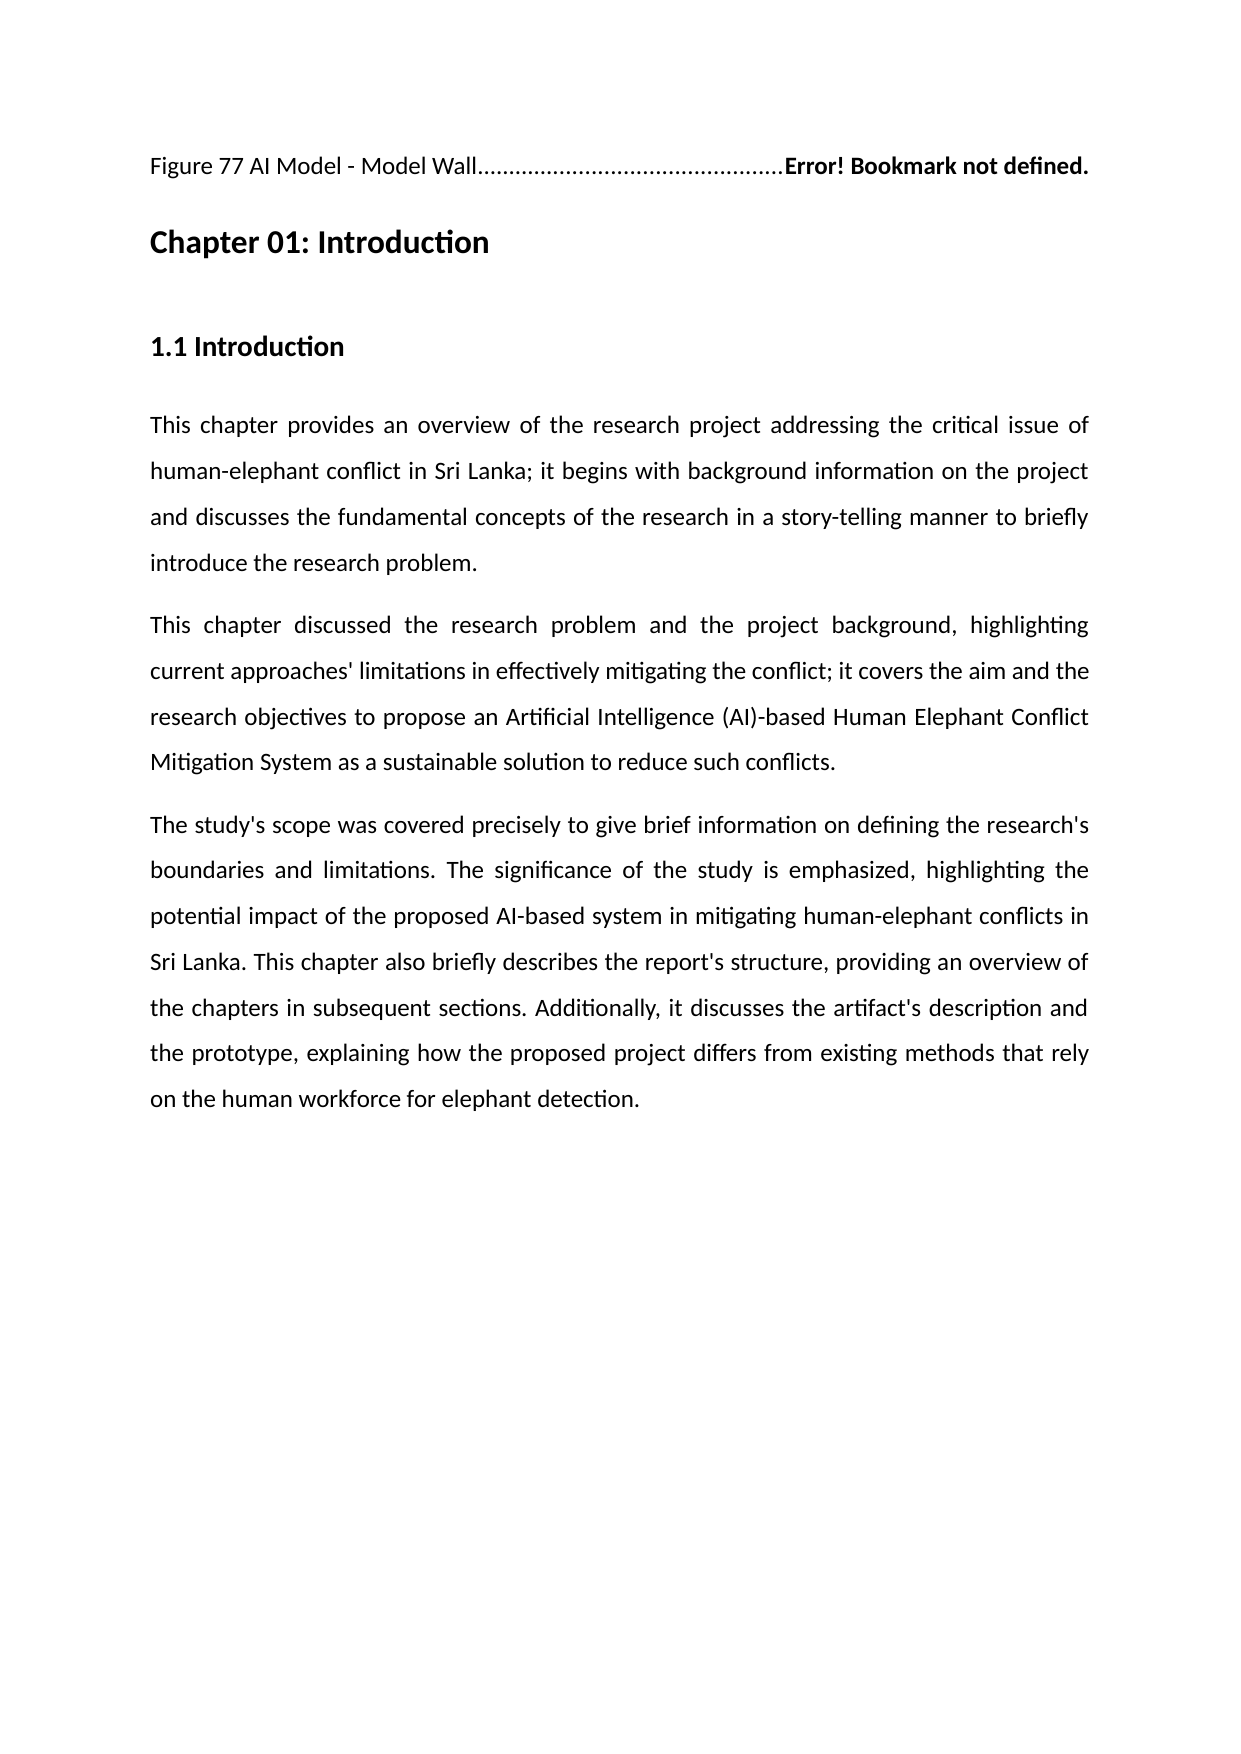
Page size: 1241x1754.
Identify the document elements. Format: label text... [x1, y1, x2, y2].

text Figure 77 AI Model - Model Wall Error! Bookmark not defined. [150, 150, 1090, 181]
text This chapter provides an overview of the research project addressing the critical issue of human-elephant conflict in Sri Lanka; it begins with background information on the project and discusses the fundamental concepts of the research in a story-telling manner to briefly introduce the research problem. [150, 409, 1090, 577]
text This chapter discussed the research problem and the project background, highlighting current approaches' limitations in effectively mitigating the conflict; it covers the aim and the research objectives to propose an Artificial Intelligence (AI)-based Human Elephant Conflict Mitigation System as a sustainable solution to reduce such conflicts. [150, 609, 1090, 777]
subtitle Chapter 01: Introduction [150, 221, 1090, 261]
text The study's scope was covered precisely to give brief information on defining the research's boundaries and limitations. The significance of the study is emphasized, highlighting the potential impact of the proposed AI-based system in mitigating human-elephant conflicts in Sri Lanka. This chapter also briefly describes the report's structure, providing an overview of the chapters in subsequent sections. Additionally, it discusses the artifact's description and the prototype, explaining how the proposed project differs from existing methods that rely on the human workforce for elephant detection. [150, 809, 1090, 1114]
subtitle 1.1 Introduction [150, 328, 1090, 364]
